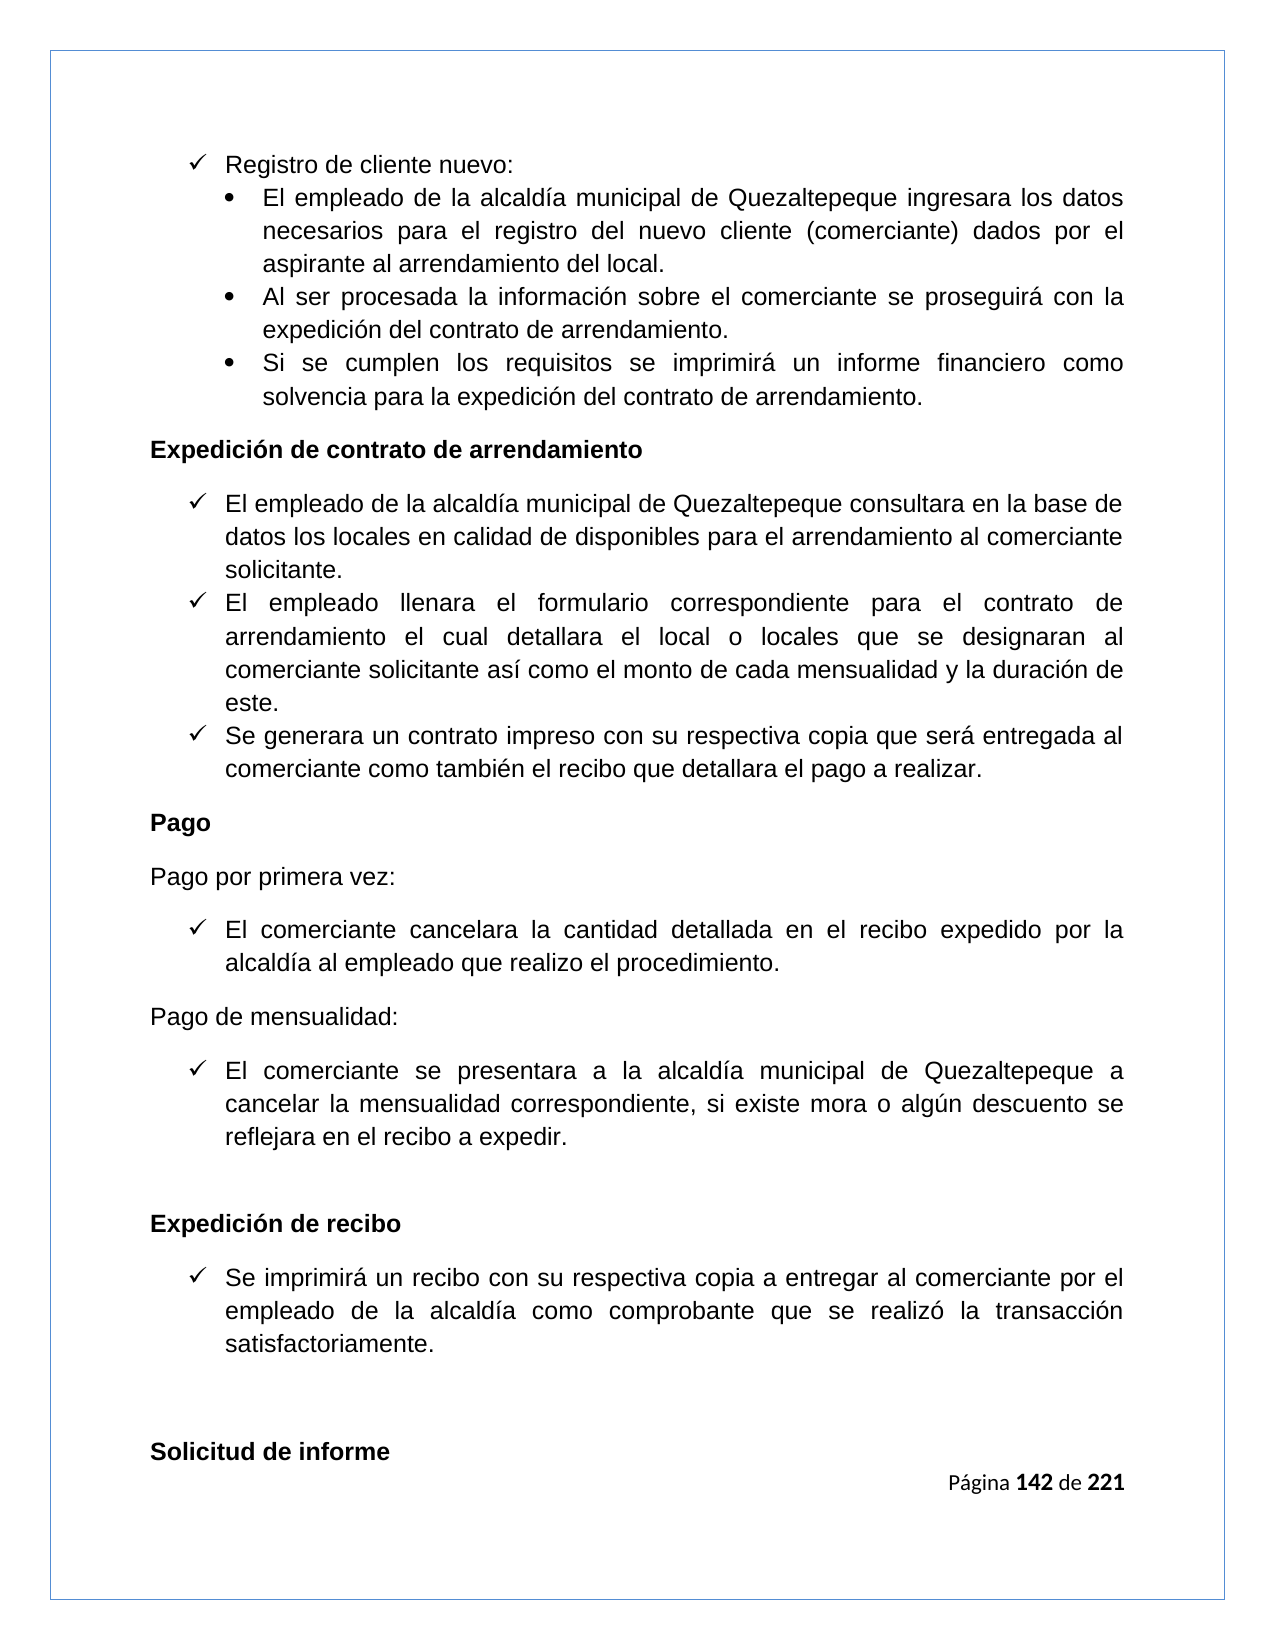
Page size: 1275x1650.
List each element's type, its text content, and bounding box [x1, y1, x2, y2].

list Se generara un contrato impreso con su respectiva copia que será entregada al comerciante como también el recibo que detallara el pago a realizar. [187, 721, 1125, 782]
text Expedición de contrato de arrendamiento [150, 435, 1125, 464]
list Se imprimirá un recibo con su respectiva copia a entregar al comerciante por el empleado de la alcaldía como comprobante que se realizó la transacción satisfactoriamente. [187, 1263, 1125, 1358]
list Registro de cliente nuevo: [187, 150, 1125, 179]
text Pago de mensualidad: [150, 1002, 1125, 1031]
list El comerciante se presentara a la alcaldía municipal de Quezaltepeque a cancelar la mensualidad correspondiente, si existe mora o algún descuento se reflejara en el recibo a expedir. [187, 1056, 1125, 1151]
list Al ser procesada la información sobre el comerciante se proseguirá con la expedición del contrato de arrendamiento. [225, 282, 1125, 344]
text Solicitud de informe [150, 1437, 1125, 1466]
text Pago por primera vez: [150, 861, 1125, 890]
list El empleado llenara el formulario correspondiente para el contrato de arrendamiento el cual detallara el local o locales que se designaran al comerciante solicitante así como el monto de cada mensualidad y la duración de este. [187, 588, 1125, 716]
list El empleado de la alcaldía municipal de Quezaltepeque ingresara los datos necesarios para el registro del nuevo cliente (comerciante) dados por el aspirante al arrendamiento del local. [225, 183, 1125, 278]
list El empleado de la alcaldía municipal de Quezaltepeque consultara en la base de datos los locales en calidad de disponibles para el arrendamiento al comerciante solicitante. [187, 489, 1125, 584]
list Si se cumplen los requisitos se imprimirá un informe financiero como solvencia para la expedición del contrato de arrendamiento. [225, 348, 1125, 410]
text Expedición de recibo [150, 1209, 1125, 1238]
text Pago [150, 808, 1125, 836]
list El comerciante cancelara la cantidad detallada en el recibo expedido por la alcaldía al empleado que realizo el procedimiento. [187, 915, 1125, 977]
